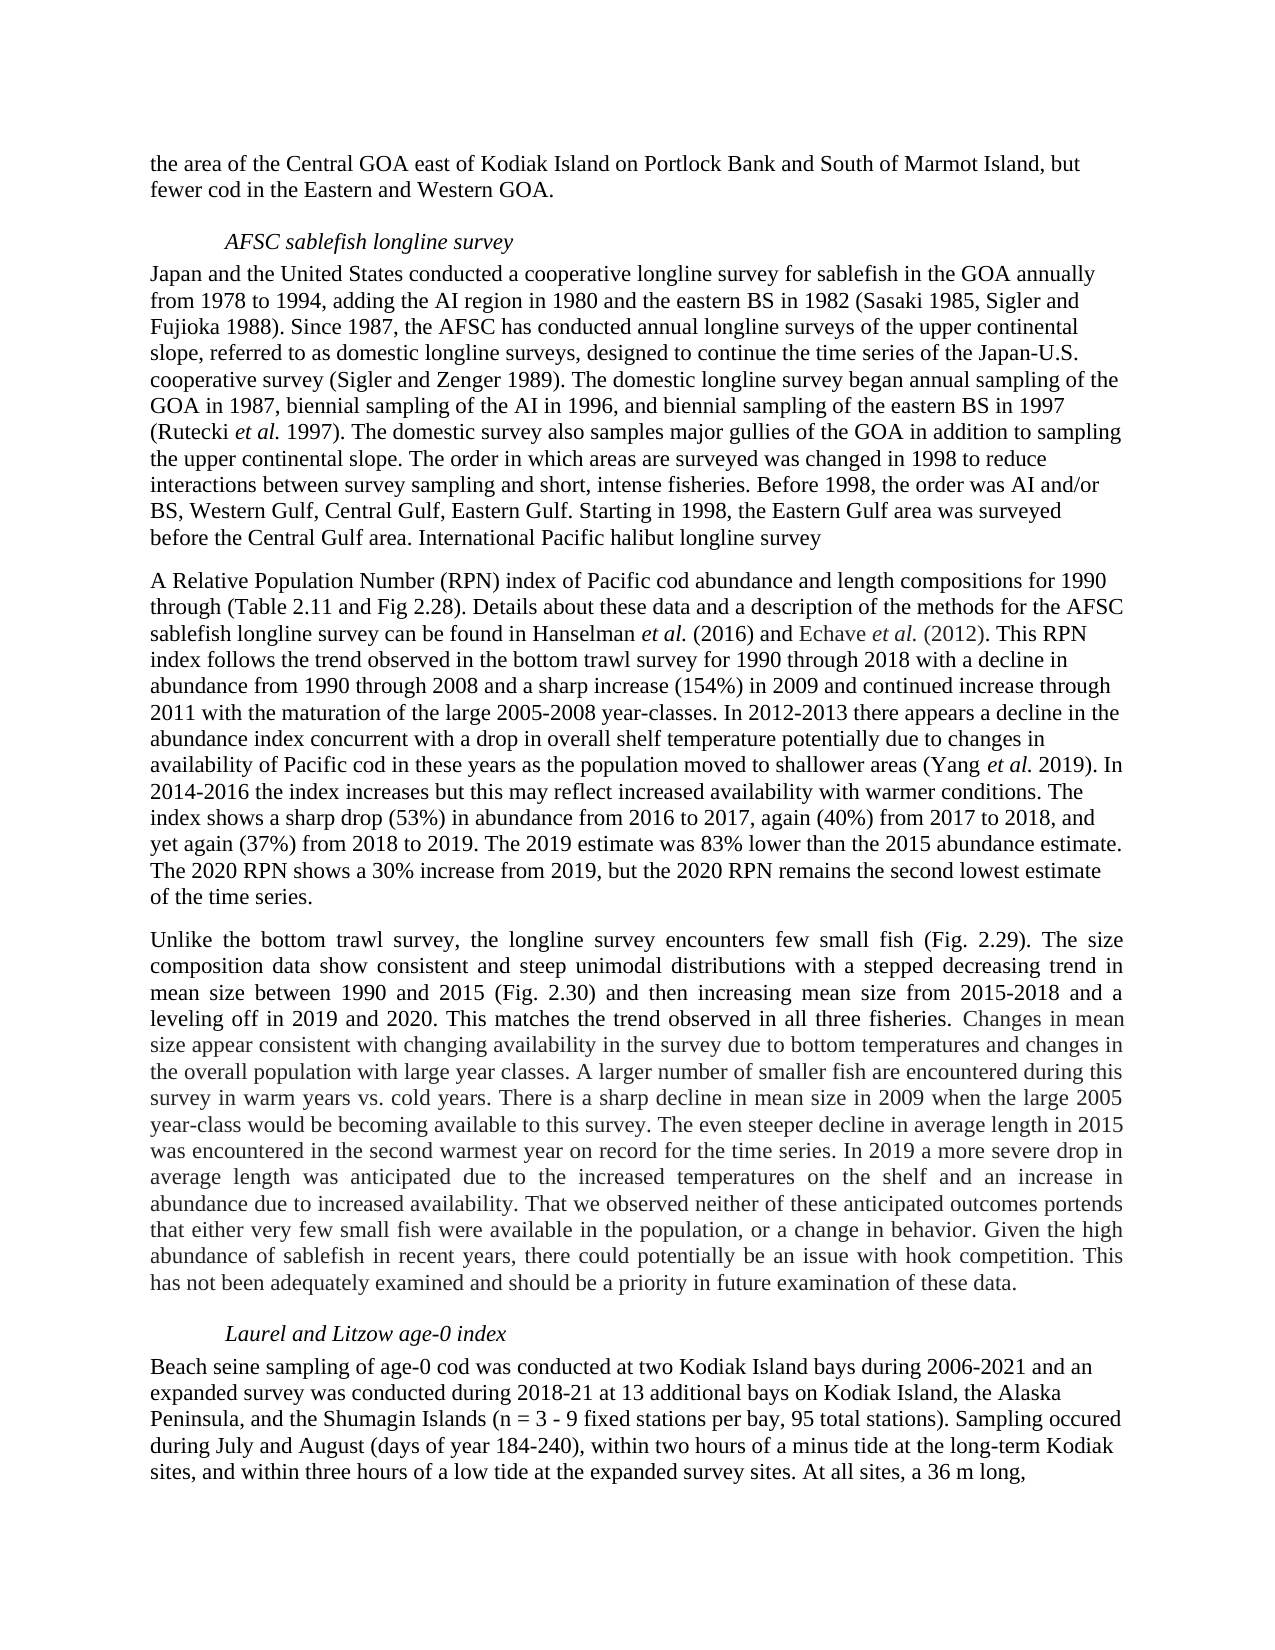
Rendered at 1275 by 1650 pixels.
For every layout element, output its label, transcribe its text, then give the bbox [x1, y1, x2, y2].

subtitle Laurel and Litzow age-0 index [75, 1320, 1125, 1346]
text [150, 150, 1125, 203]
subtitle AFSC sablefish longline survey [75, 228, 1125, 254]
text Unlike the bottom trawl survey, the longline survey encounters few small fish (Fig. 2.29). The size composition data show consistent and steep unimodal distributions with a stepped decreasing trend in mean size between 1990 and 2015 (Fig. 2.30) and then increasing mean size from 2015-2018 and a leveling off in 2019 and 2020. This matches the trend observed in all three fisheries. Changes in mean size appear consistent with changing availability in the survey due to bottom temperatures and changes in the overall population with large year classes. A larger number of smaller fish are encountered during this survey in warm years vs. cold years. There is a sharp decline in mean size in 2009 when the large 2005 year-class would be becoming available to this survey. The even steeper decline in average length in 2015 was encountered in the second warmest year on record for the time series. In 2019 a more severe drop in average length was anticipated due to the increased temperatures on the shelf and an increase in abundance due to increased availability. That we observed neither of these anticipated outcomes portends that either very few small fish were available in the population, or a change in behavior. Given the high abundance of sablefish in recent years, there could potentially be an issue with hook competition. This has not been adequately examined and should be a priority in future examination of these data. [150, 926, 1125, 1295]
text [150, 1353, 1125, 1484]
text A Relative Population Number (RPN) index of Pacific cod abundance and length compositions for 1990 through (Table 2.11 and Fig 2.28). Details about these data and a description of the methods for the AFSC sablefish longline survey can be found in Hanselman et al. (2016) and Echave et al. (2012). This RPN index follows the trend observed in the bottom trawl survey for 1990 through 2018 with a decline in abundance from 1990 through 2008 and a sharp increase (154%) in 2009 and continued increase through 2011 with the maturation of the large 2005-2008 year-classes. In 2012-2013 there appears a decline in the abundance index concurrent with a drop in overall shelf temperature potentially due to changes in availability of Pacific cod in these years as the population moved to shallower areas (Yang et al. 2019). In 2014-2016 the index increases but this may reflect increased availability with warmer conditions. The index shows a sharp drop (53%) in abundance from 2016 to 2017, again (40%) from 2017 to 2018, and yet again (37%) from 2018 to 2019. The 2019 estimate was 83% lower than the 2015 abundance estimate. The 2020 RPN shows a 30% increase from 2019, but the 2020 RPN remains the second lowest estimate of the time series. [150, 567, 1125, 909]
text Japan and the United States conducted a cooperative longline survey for sablefish in the GOA annually from 1978 to 1994, adding the AI region in 1980 and the eastern BS in 1982 (Sasaki 1985, Sigler and Fujioka 1988). Since 1987, the AFSC has conducted annual longline surveys of the upper continental slope, referred to as domestic longline surveys, designed to continue the time series of the Japan-U.S. cooperative survey (Sigler and Zenger 1989). The domestic longline survey began annual sampling of the GOA in 1987, biennial sampling of the AI in 1996, and biennial sampling of the eastern BS in 1997 (Rutecki et al. 1997). The domestic survey also samples major gullies of the GOA in addition to sampling the upper continental slope. The order in which areas are surveyed was changed in 1998 to reduce interactions between survey sampling and short, intense fisheries. Before 1998, the order was AI and/or BS, Western Gulf, Central Gulf, Eastern Gulf. Starting in 1998, the Eastern Gulf area was surveyed before the Central Gulf area. International Pacific halibut longline survey [150, 260, 1125, 550]
